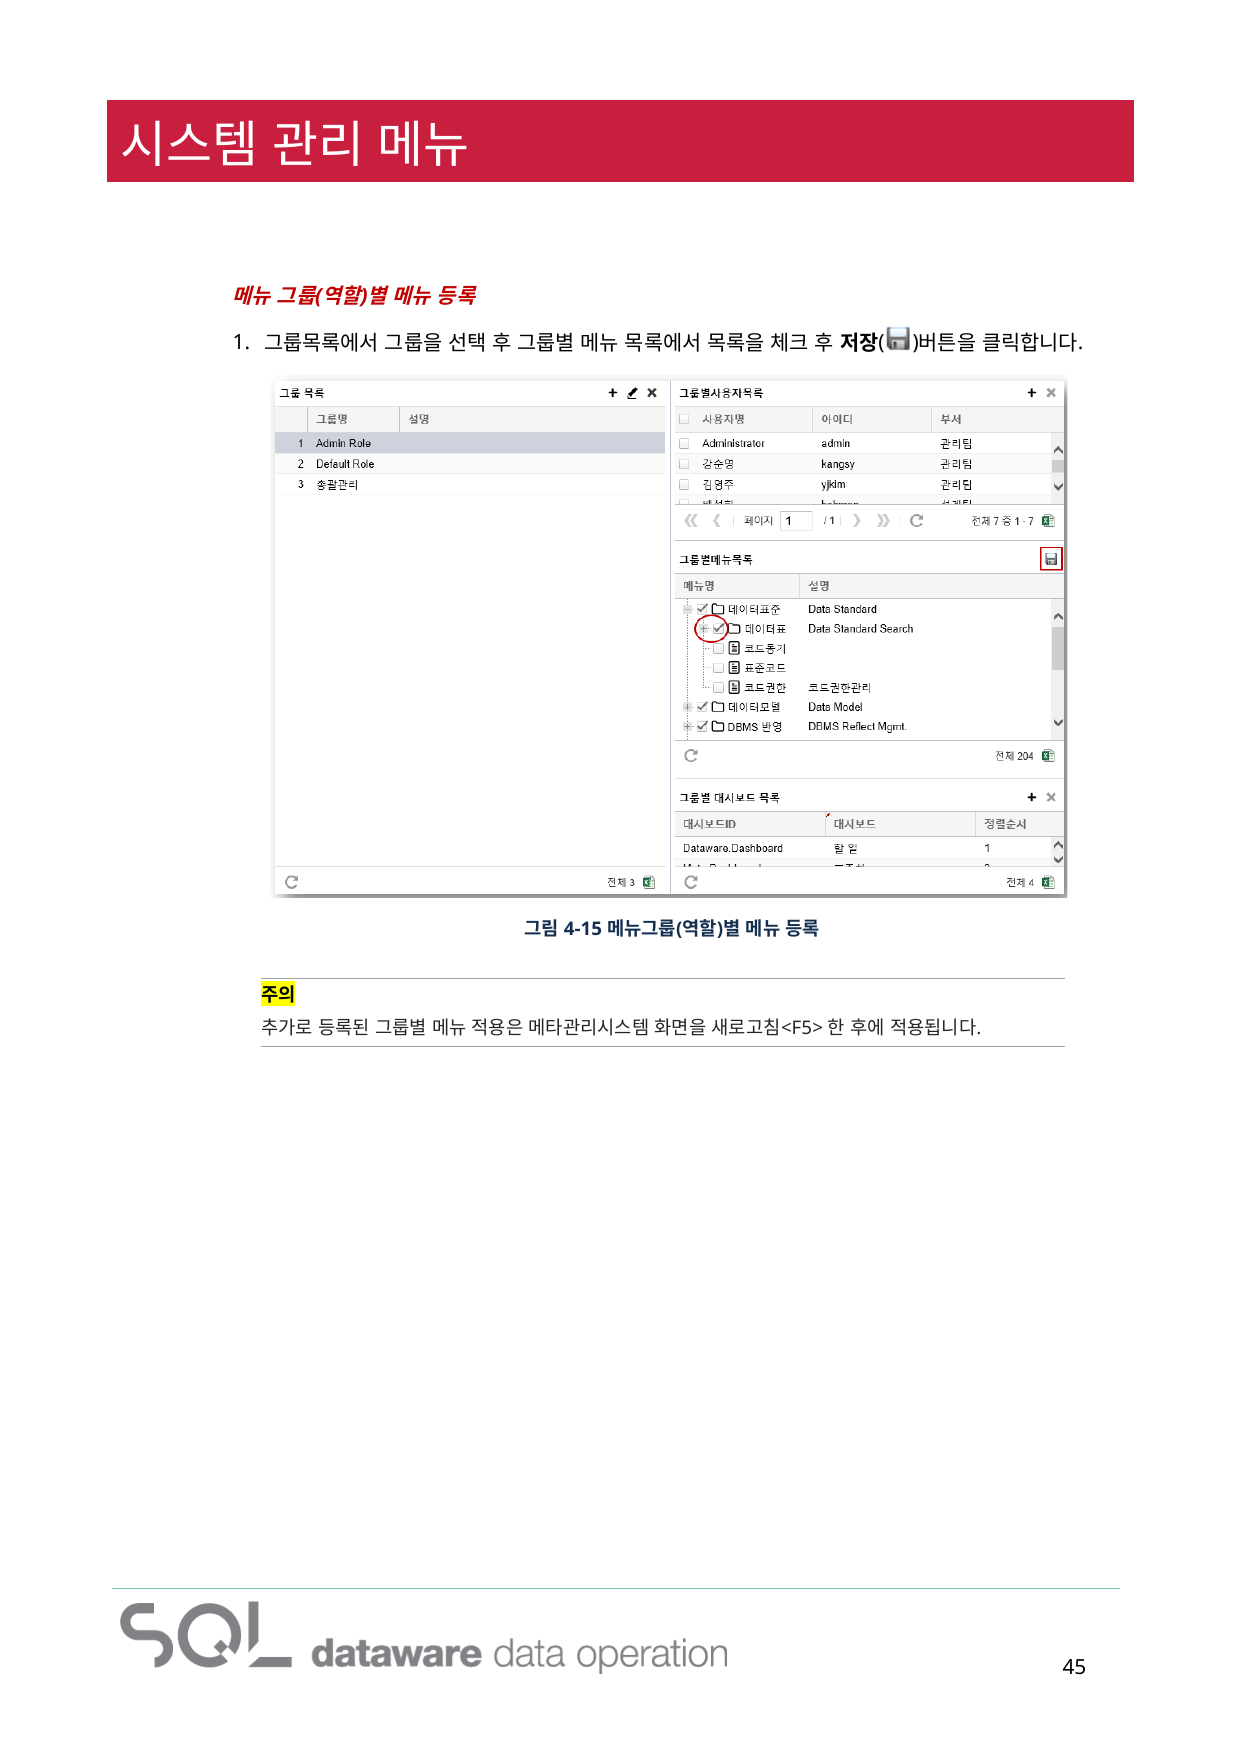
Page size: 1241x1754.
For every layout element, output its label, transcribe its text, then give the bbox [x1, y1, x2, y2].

picture [884, 321, 913, 355]
text 추가로 등록된 그룹별 메뉴 적용은 메타관리시스템 화면을 새로고침<F5> 한 후에 적용됩니다. [261, 1012, 1065, 1046]
picture [270, 375, 1068, 898]
list 그룹목록에서 그룹을 선택 후 그룹별 메뉴 목록에서 목록을 체크 후 저장()버튼을 클릭합니다. [232, 322, 1083, 361]
subtitle 메뉴 그룹(역할)별 메뉴 등록 [232, 279, 1083, 309]
picture [120, 1601, 728, 1674]
title 주의 [261, 979, 1065, 1006]
